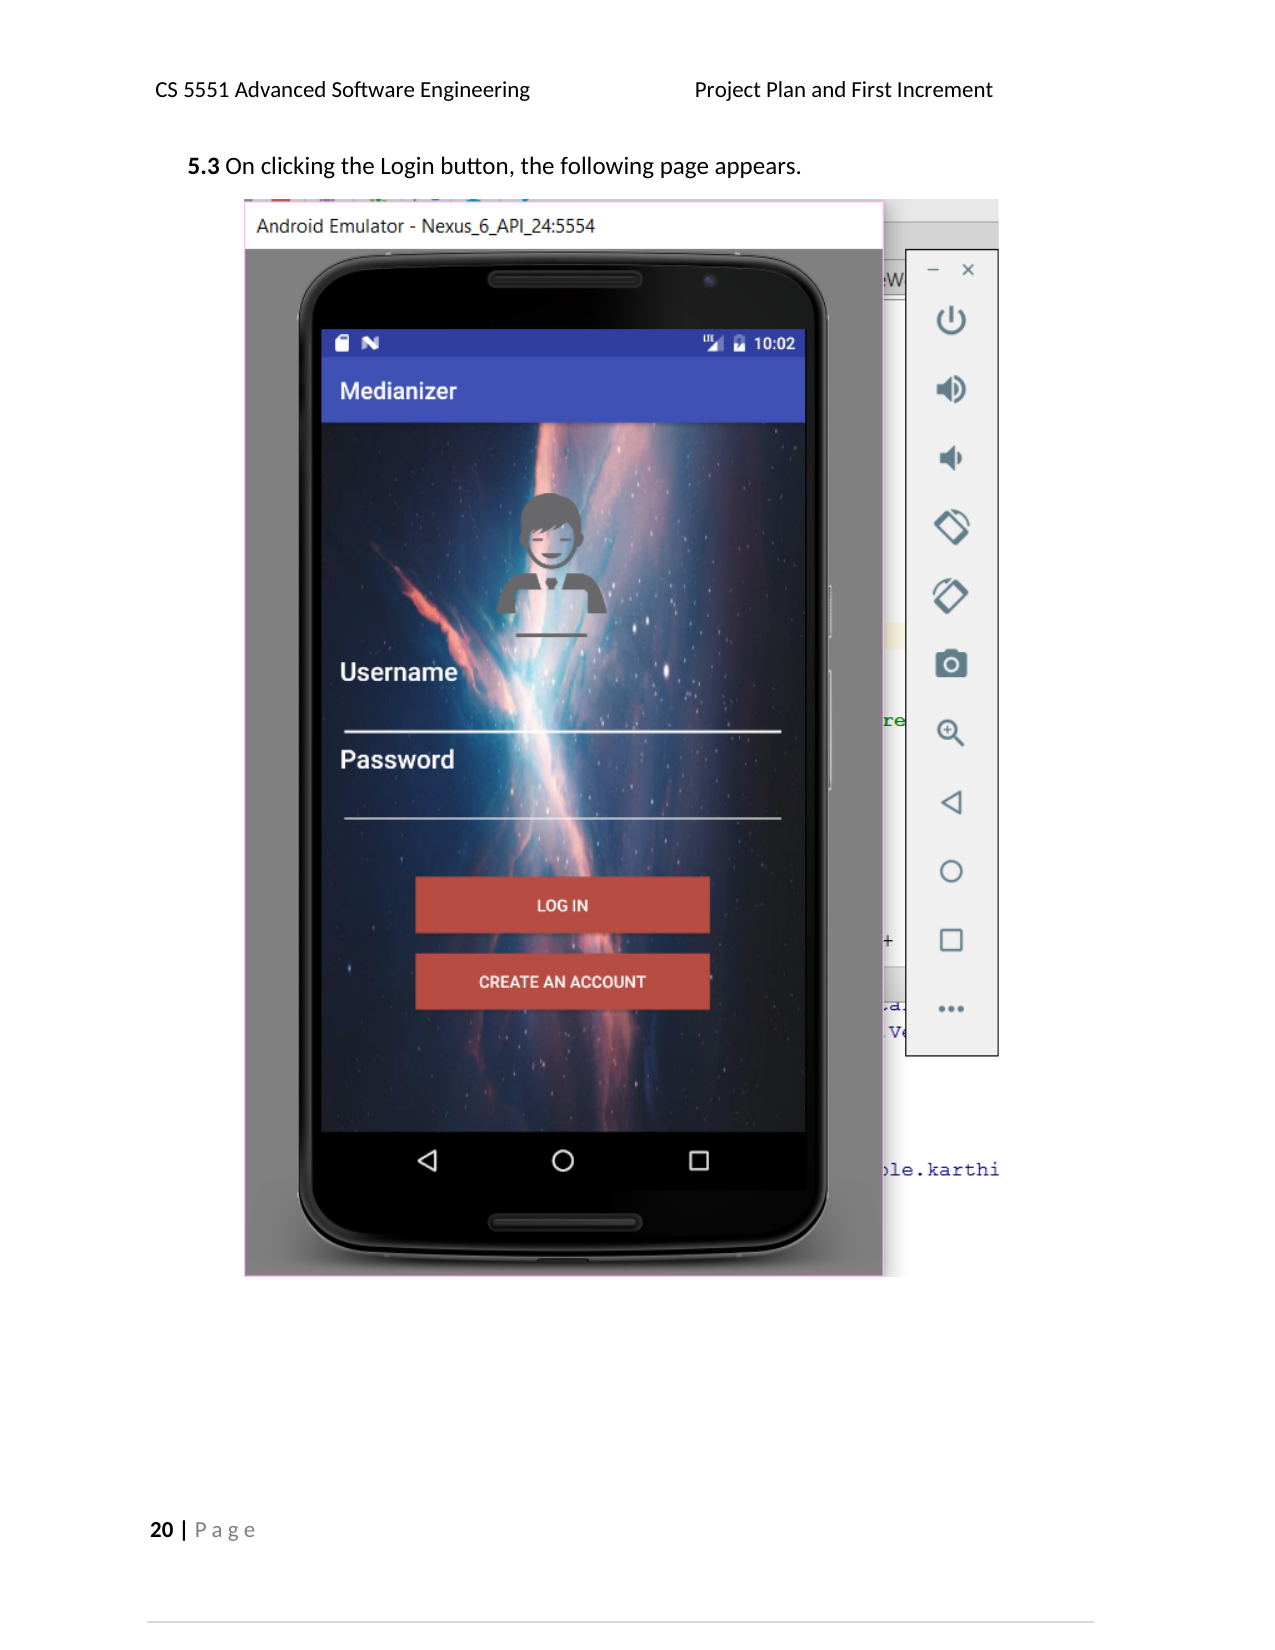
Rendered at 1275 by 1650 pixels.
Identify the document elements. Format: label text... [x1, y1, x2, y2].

text 5.3 On clicking the Login button, the following page appears. [187, 150, 1005, 181]
picture [244, 199, 999, 1277]
